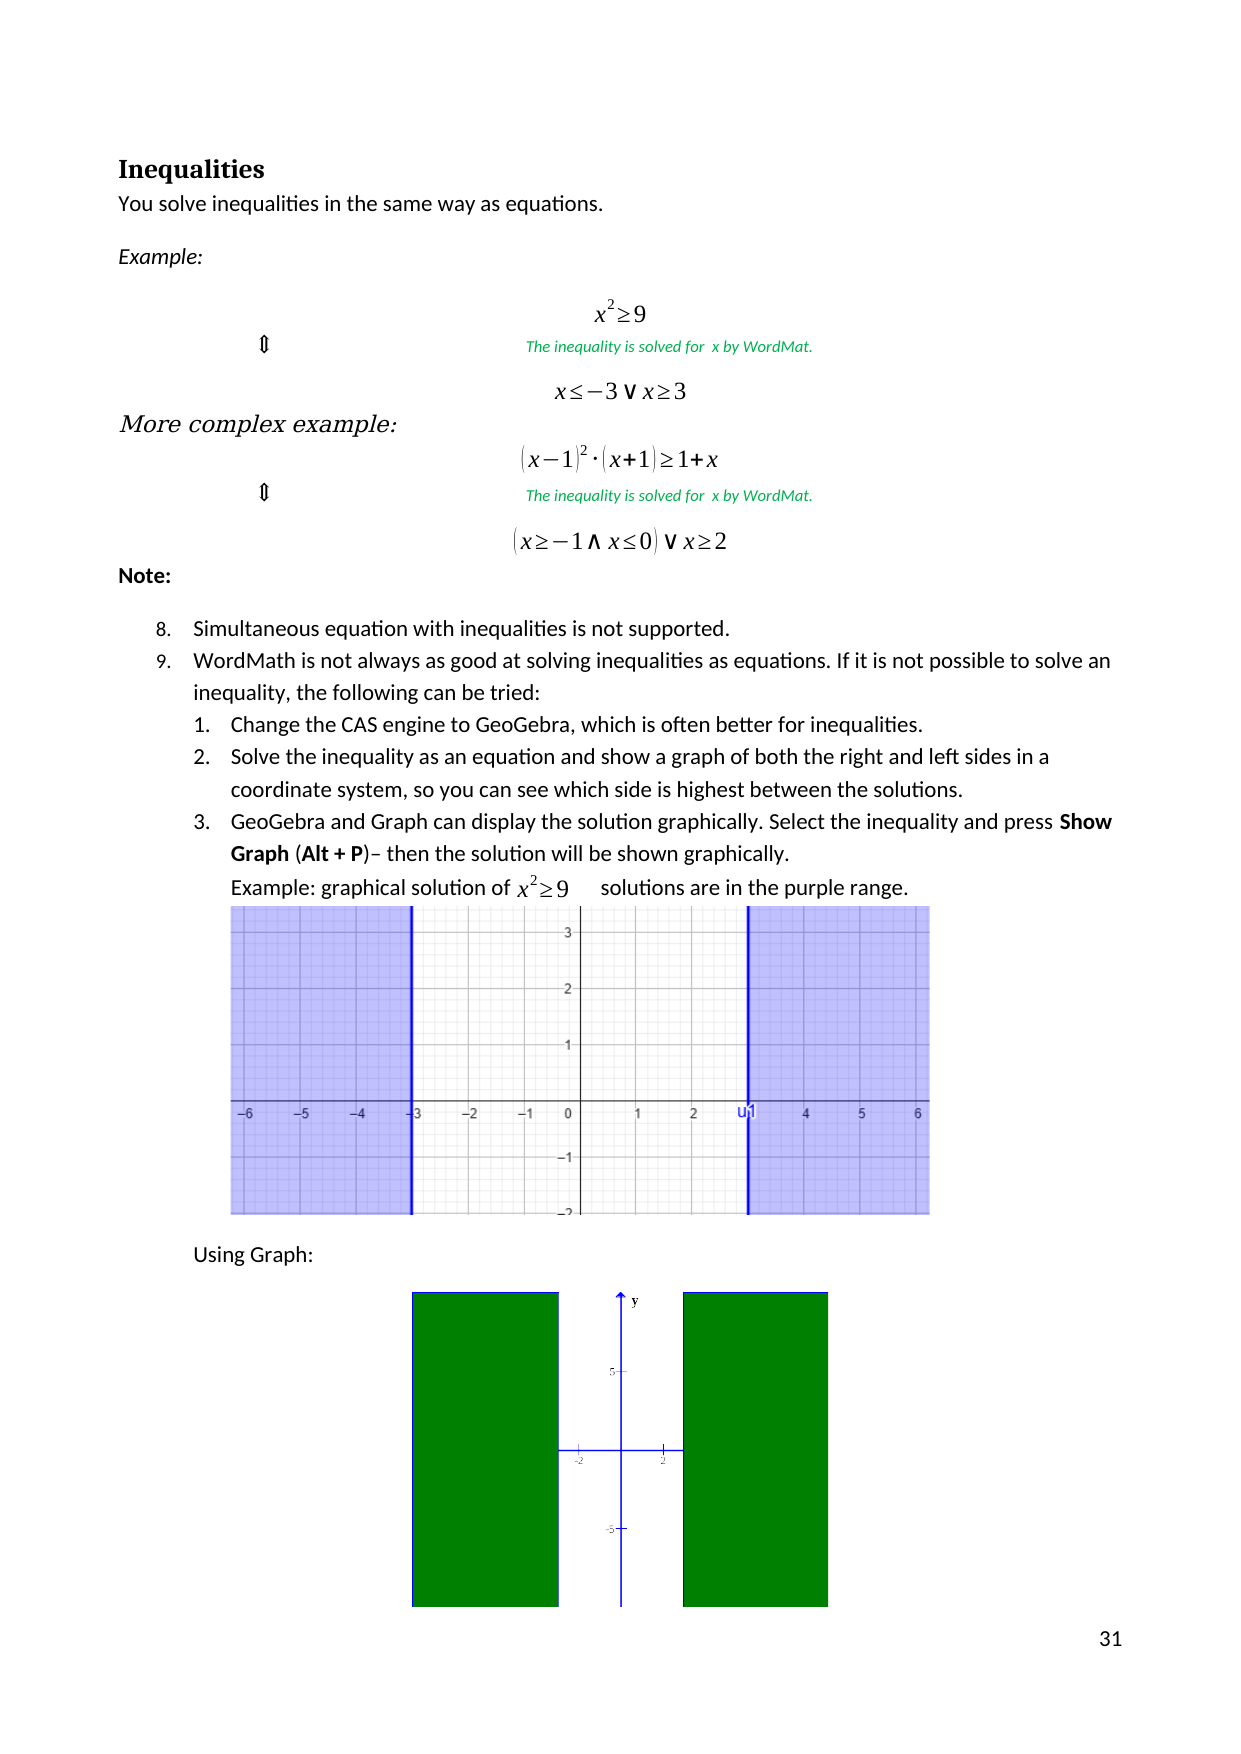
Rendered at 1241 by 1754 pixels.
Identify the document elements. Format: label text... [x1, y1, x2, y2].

subtitle Inequalities [118, 154, 1122, 185]
text Note: [118, 561, 1122, 589]
text The inequality is solved for x by WordMat. [118, 331, 1122, 372]
text The inequality is solved for x by WordMat. [118, 479, 1122, 520]
list Change the CAS engine to GeoGebra, which is often better for inequalities. [193, 710, 1122, 738]
text Example: [118, 242, 1122, 271]
picture [230, 906, 930, 1215]
text Using Graph: [193, 1240, 1122, 1268]
list Simultaneous equation with inequalities is not supported. [156, 614, 1122, 642]
list WordMath is not always as good at solving inequalities as equations. If it is not possible to solve an inequality, the following can be tried: [156, 646, 1122, 706]
list Solve the inequality as an equation and show a graph of both the right and left sides in a coordinate system, so you can see which side is highest between the solutions. [193, 742, 1122, 803]
text You solve inequalities in the same way as equations. [118, 189, 1122, 217]
text More complex example: [118, 410, 1122, 437]
